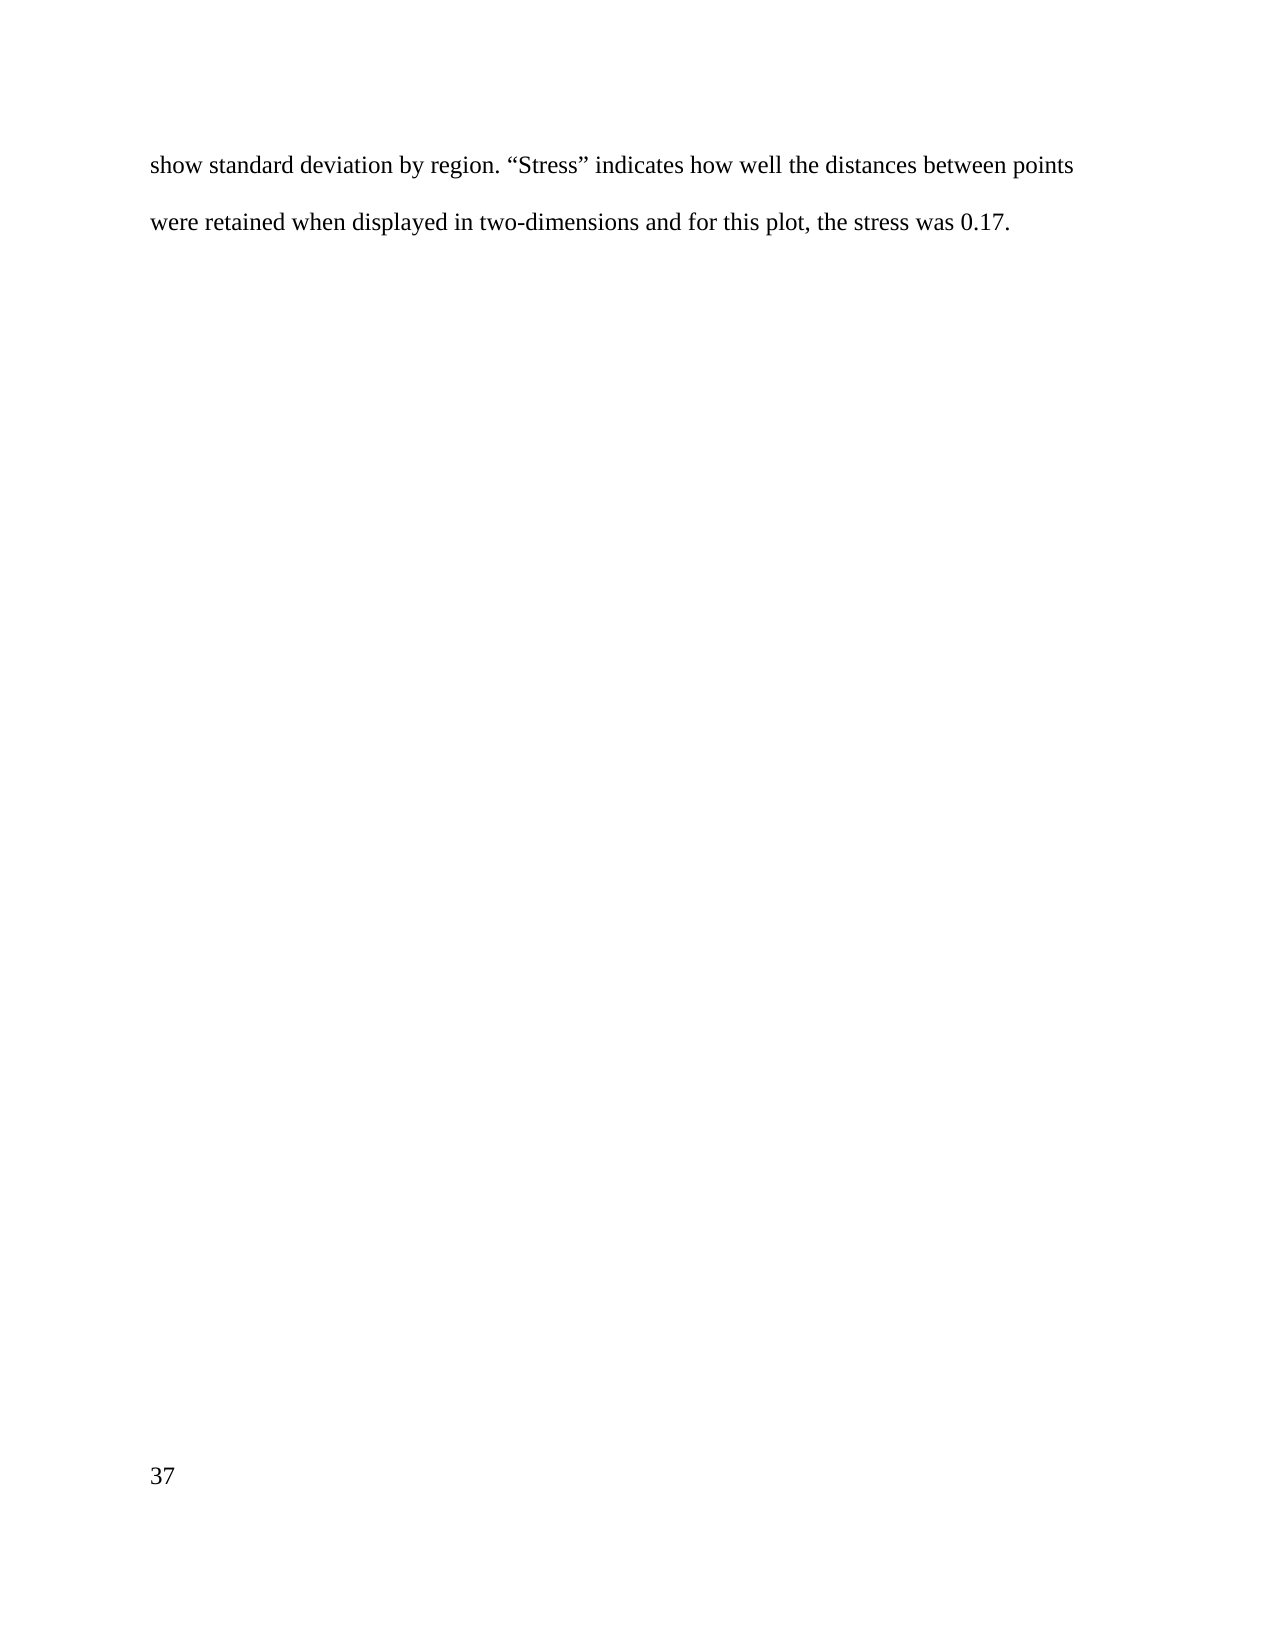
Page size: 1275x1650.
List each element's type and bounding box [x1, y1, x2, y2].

text [150, 150, 1125, 236]
